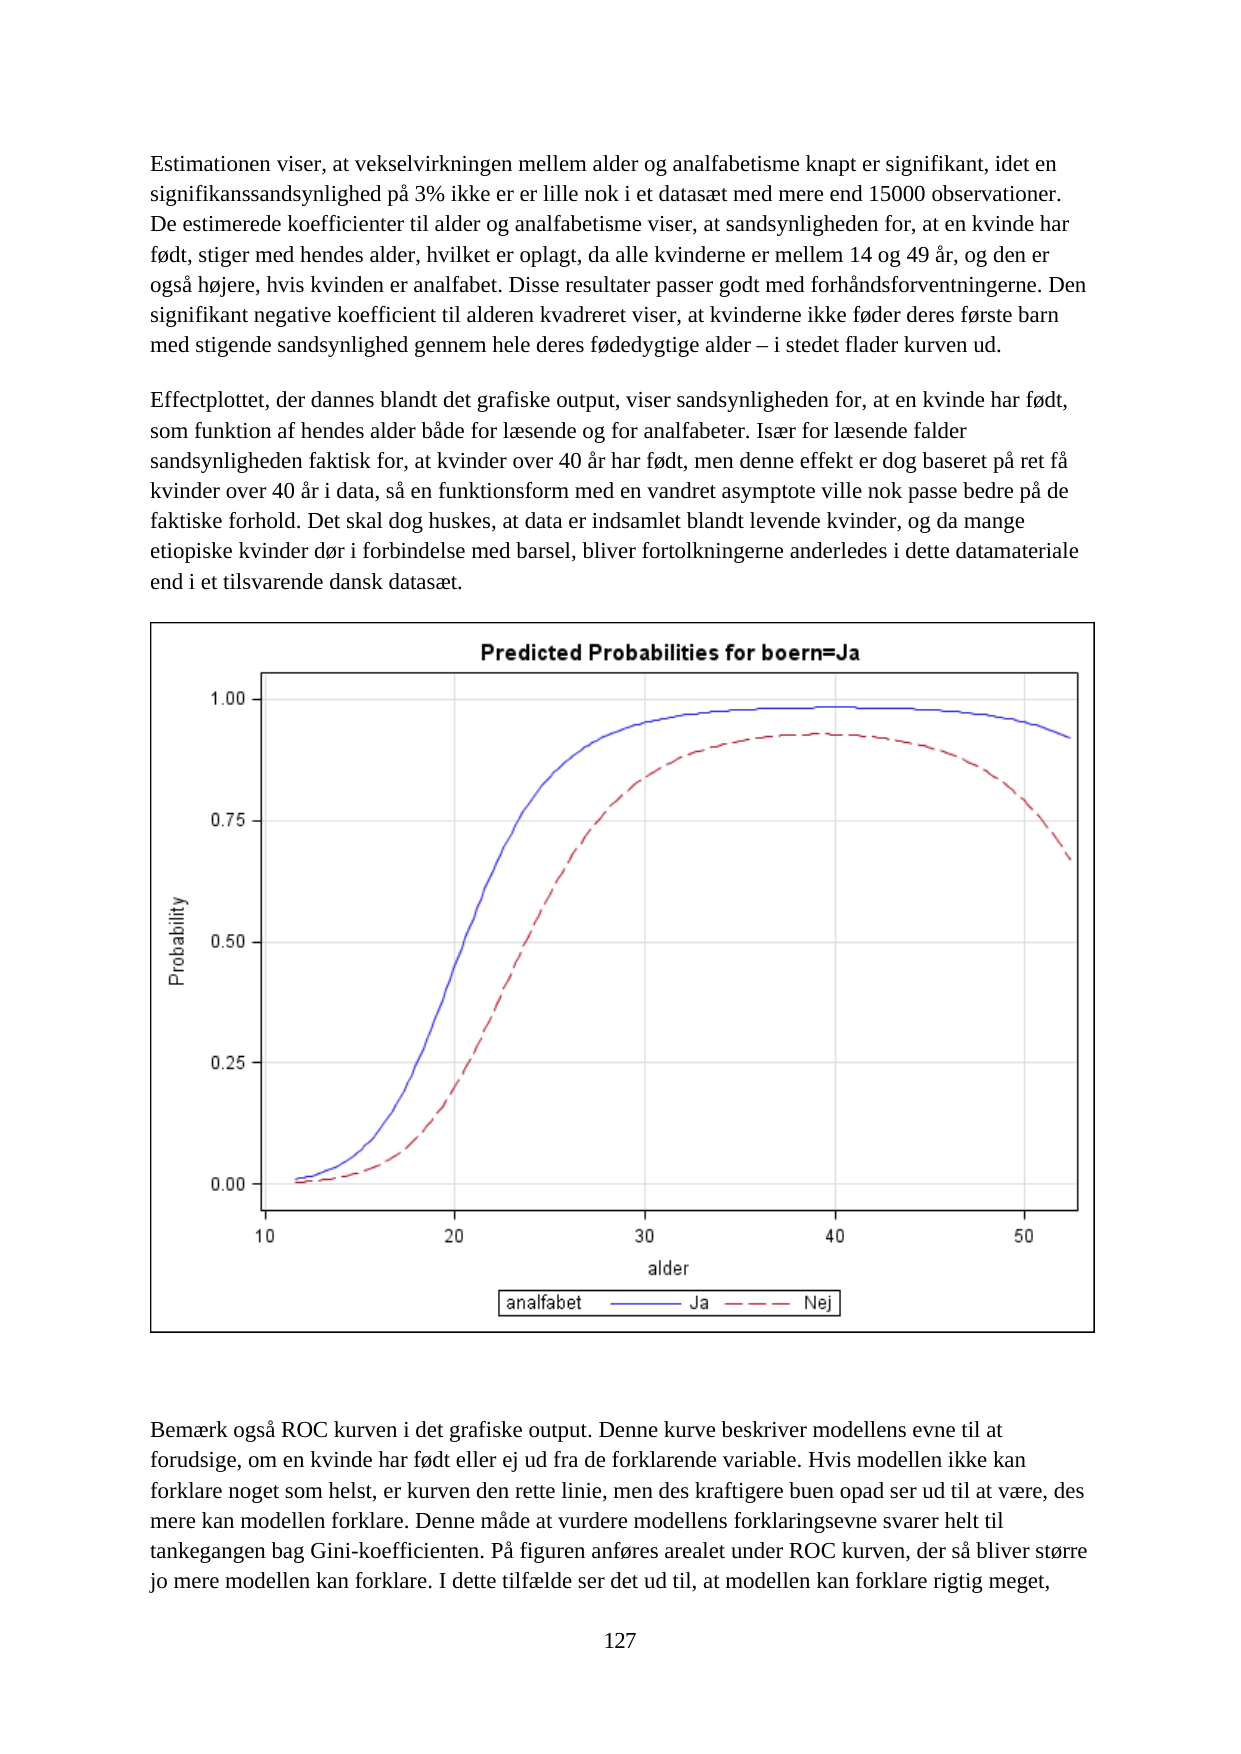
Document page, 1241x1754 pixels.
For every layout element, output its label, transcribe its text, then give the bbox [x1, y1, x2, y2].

text Effectplottet, der dannes blandt det grafiske output, viser sandsynligheden for, at en kvinde har født, som funktion af hendes alder både for læsende og for analfabeter. Især for læsende falder sandsynligheden faktisk for, at kvinder over 40 år har født, men denne effekt er dog baseret på ret få kvinder over 40 år i data, så en funktionsform med en vandret asymptote ville nok passe bedre på de faktiske forhold. Det skal dog huskes, at data er indsamlet blandt levende kvinder, og da mange etiopiske kvinder dør i forbindelse med barsel, bliver fortolkningerne anderledes i dette datamateriale end i et tilsvarende dansk datasæt. [150, 386, 1090, 594]
picture [150, 622, 1095, 1333]
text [150, 1416, 1090, 1594]
text Estimationen viser, at vekselvirkningen mellem alder og analfabetisme knapt er signifikant, idet en signifikanssandsynlighed på 3% ikke er er lille nok i et datasæt med mere end 15000 observationer. De estimerede koefficienter til alder og analfabetisme viser, at sandsynligheden for, at en kvinde har født, stiger med hendes alder, hvilket er oplagt, da alle kvinderne er mellem 14 og 49 år, og den er også højere, hvis kvinden er analfabet. Disse resultater passer godt med forhåndsforventningerne. Den signifikant negative koefficient til alderen kvadreret viser, at kvinderne ikke føder deres første barn med stigende sandsynlighed gennem hele deres fødedygtige alder – i stedet flader kurven ud. [150, 150, 1090, 358]
